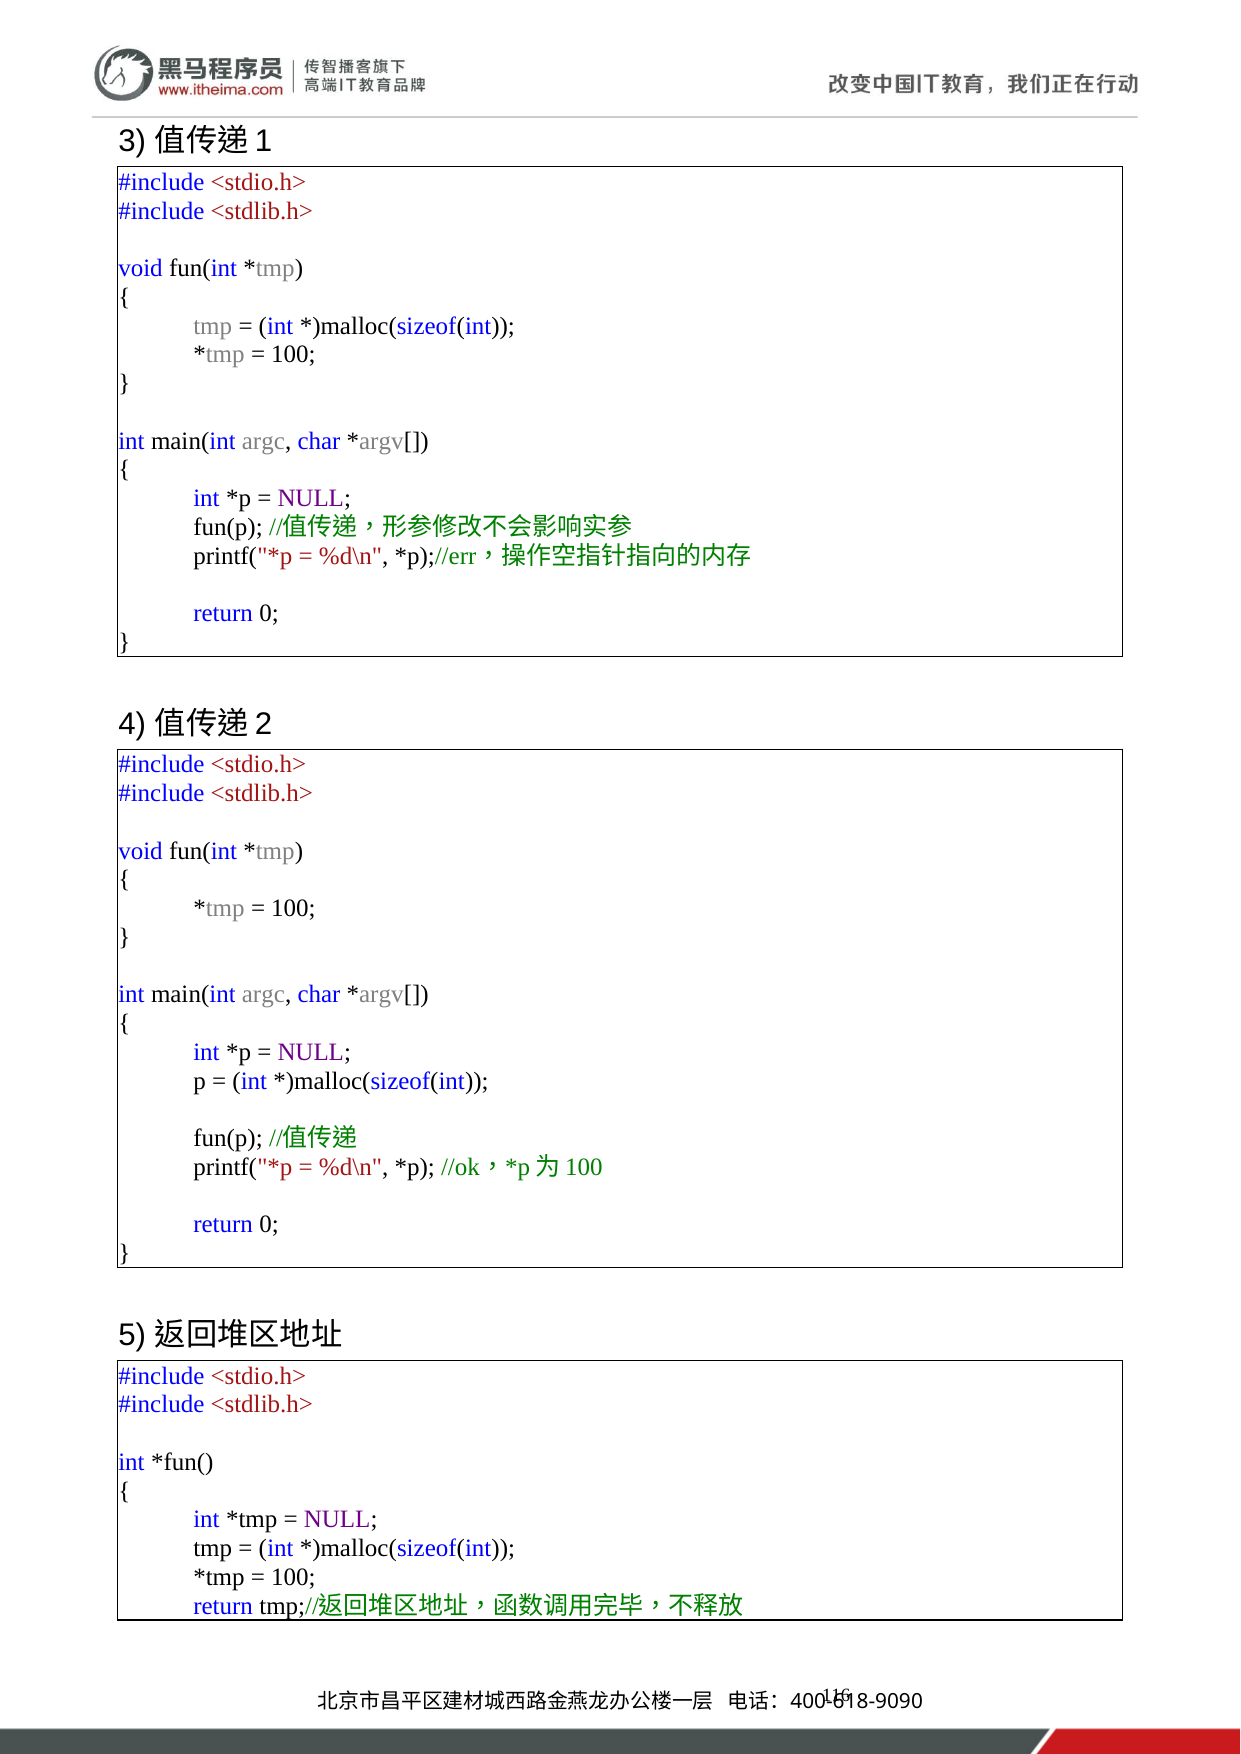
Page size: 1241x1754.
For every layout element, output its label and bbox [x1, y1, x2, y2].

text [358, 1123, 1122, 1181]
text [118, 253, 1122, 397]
picture [0, 1669, 1241, 1754]
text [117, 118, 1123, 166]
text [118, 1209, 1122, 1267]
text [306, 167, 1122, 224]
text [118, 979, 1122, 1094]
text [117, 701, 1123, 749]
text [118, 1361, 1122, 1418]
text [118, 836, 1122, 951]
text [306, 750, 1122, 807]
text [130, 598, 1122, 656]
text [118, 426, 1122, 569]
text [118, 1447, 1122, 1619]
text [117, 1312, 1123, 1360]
picture [0, 0, 1241, 125]
